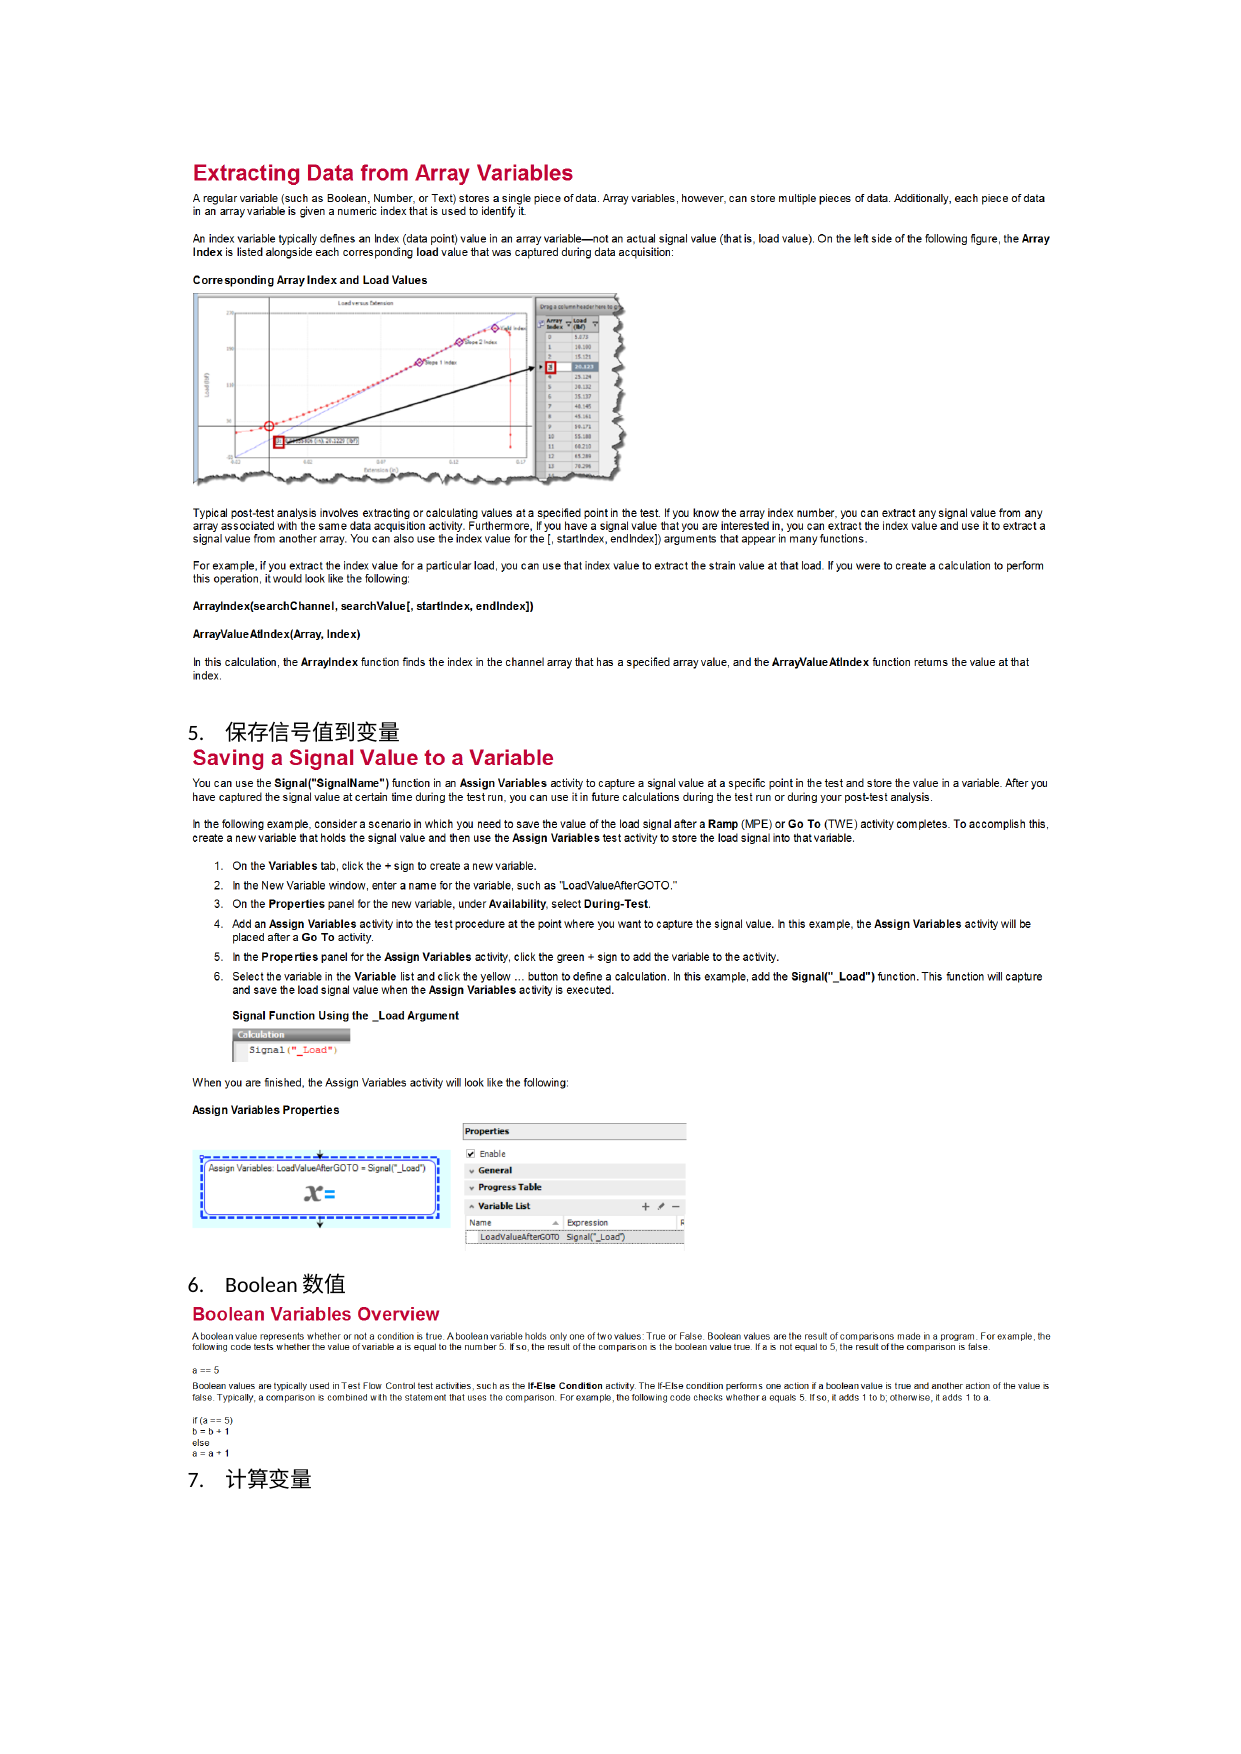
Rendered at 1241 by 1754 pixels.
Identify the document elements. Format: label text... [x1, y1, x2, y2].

list Boolean数值 [187, 1267, 1053, 1299]
picture [187, 747, 1053, 1251]
picture [187, 162, 1053, 691]
list 计算变量 [187, 1462, 1053, 1494]
list 保存信号值到变量 [187, 714, 1053, 747]
picture [187, 1299, 1053, 1460]
